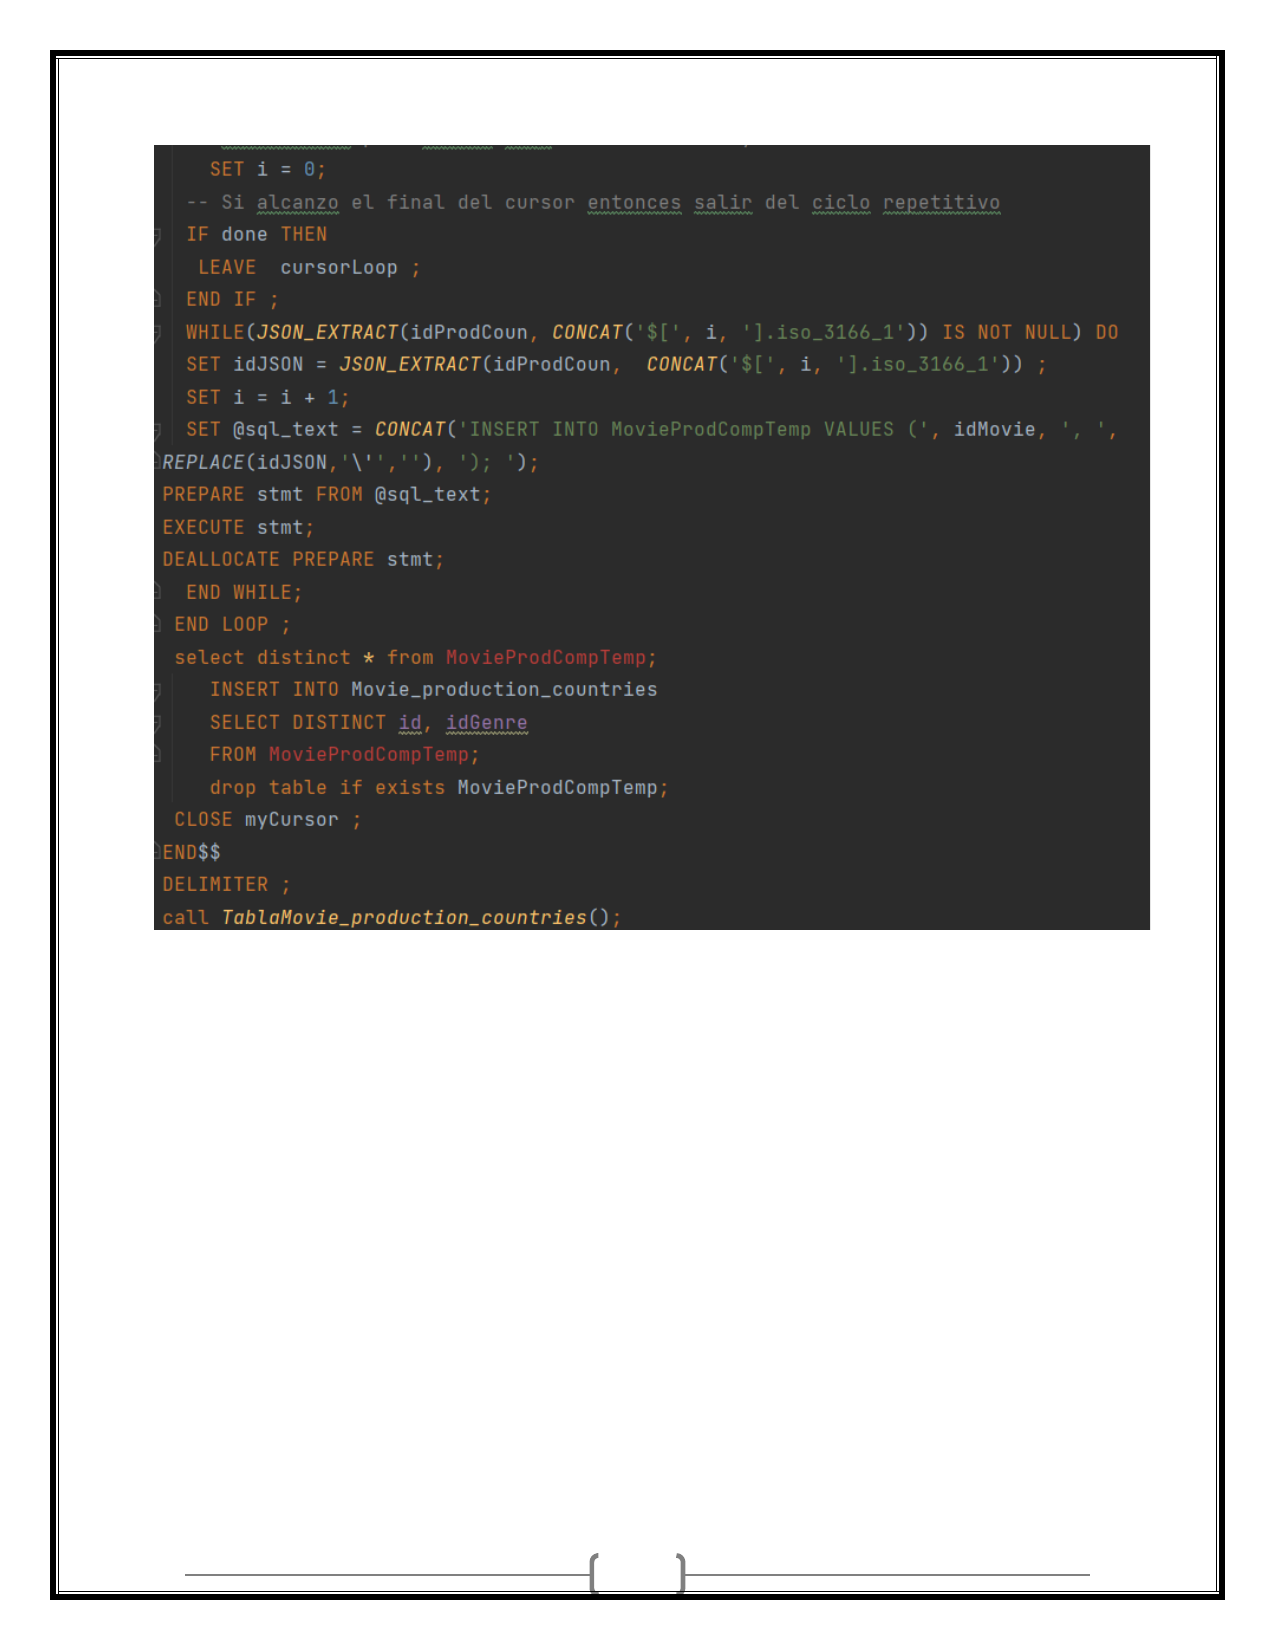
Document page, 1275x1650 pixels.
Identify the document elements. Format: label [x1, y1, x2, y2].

picture [154, 145, 1150, 930]
